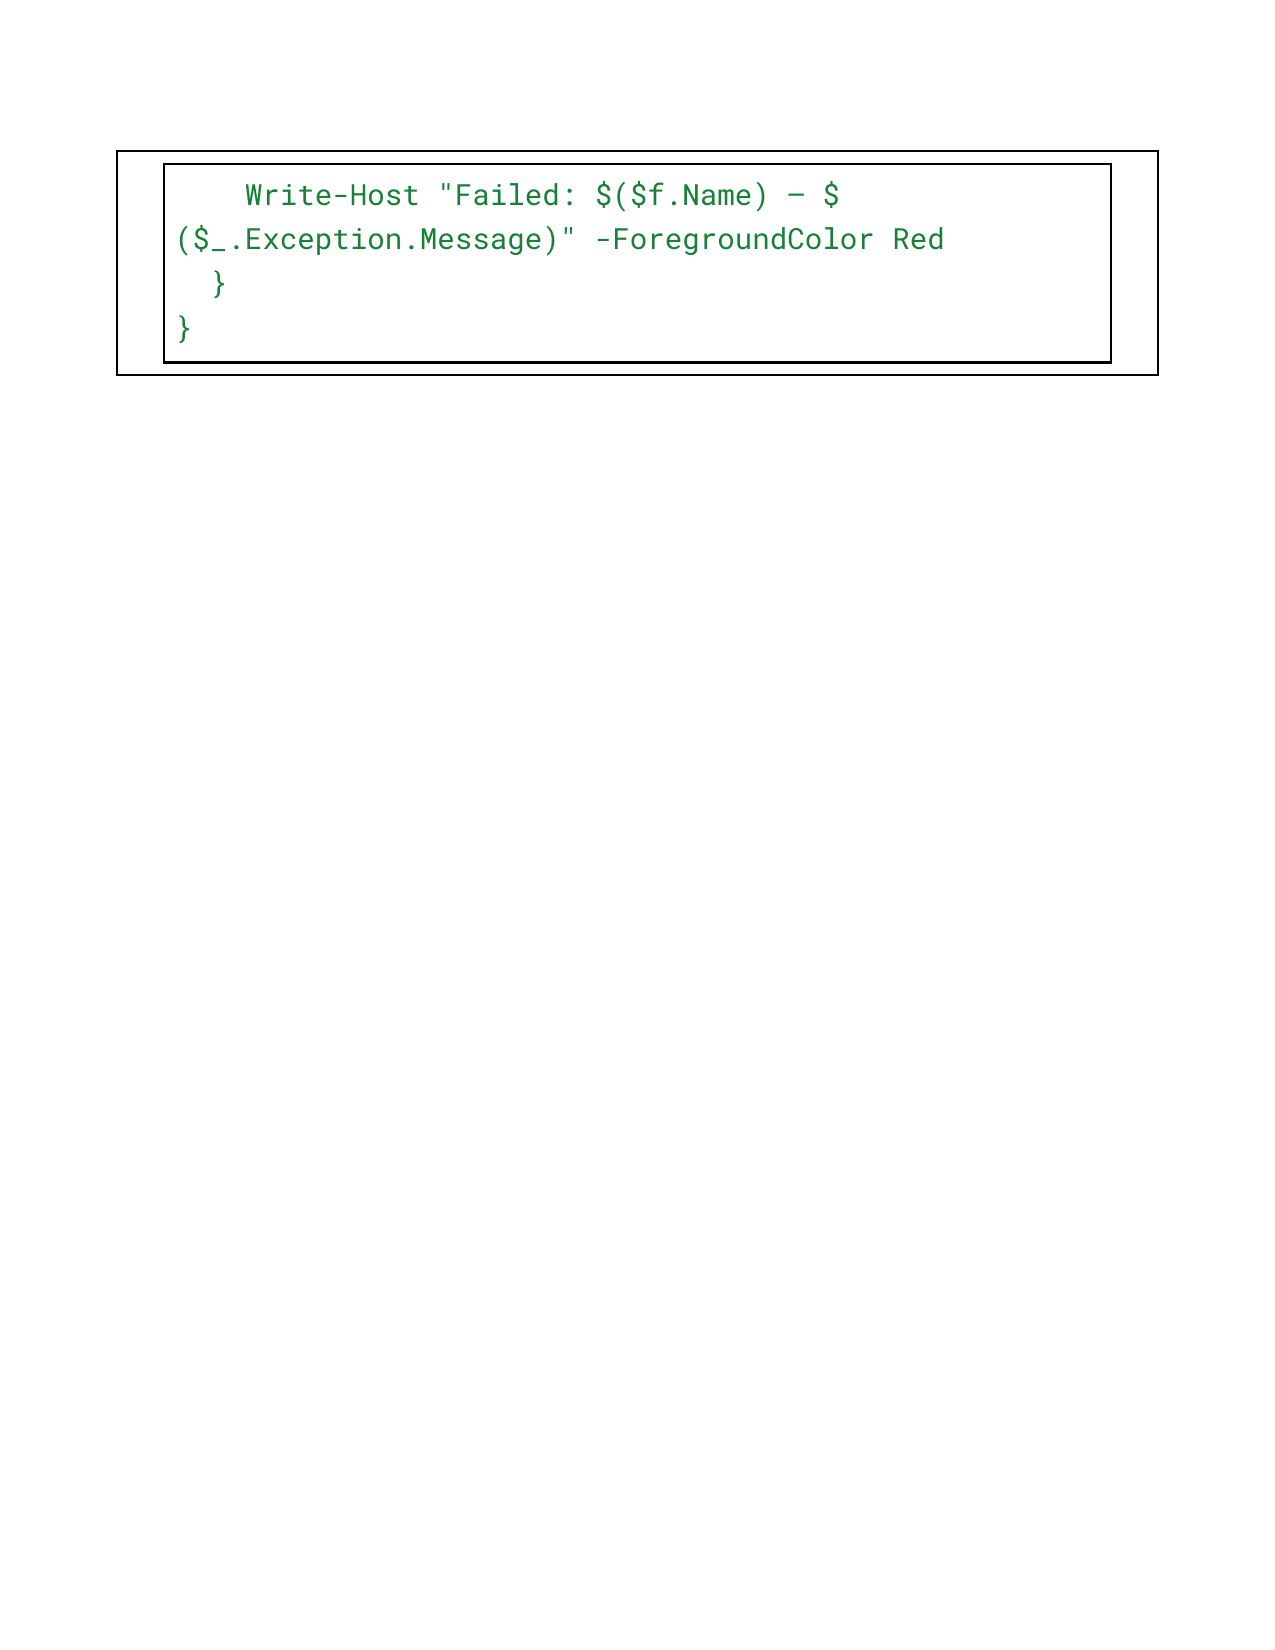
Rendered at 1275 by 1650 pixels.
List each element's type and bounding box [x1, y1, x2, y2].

table_cell [118, 152, 1157, 374]
